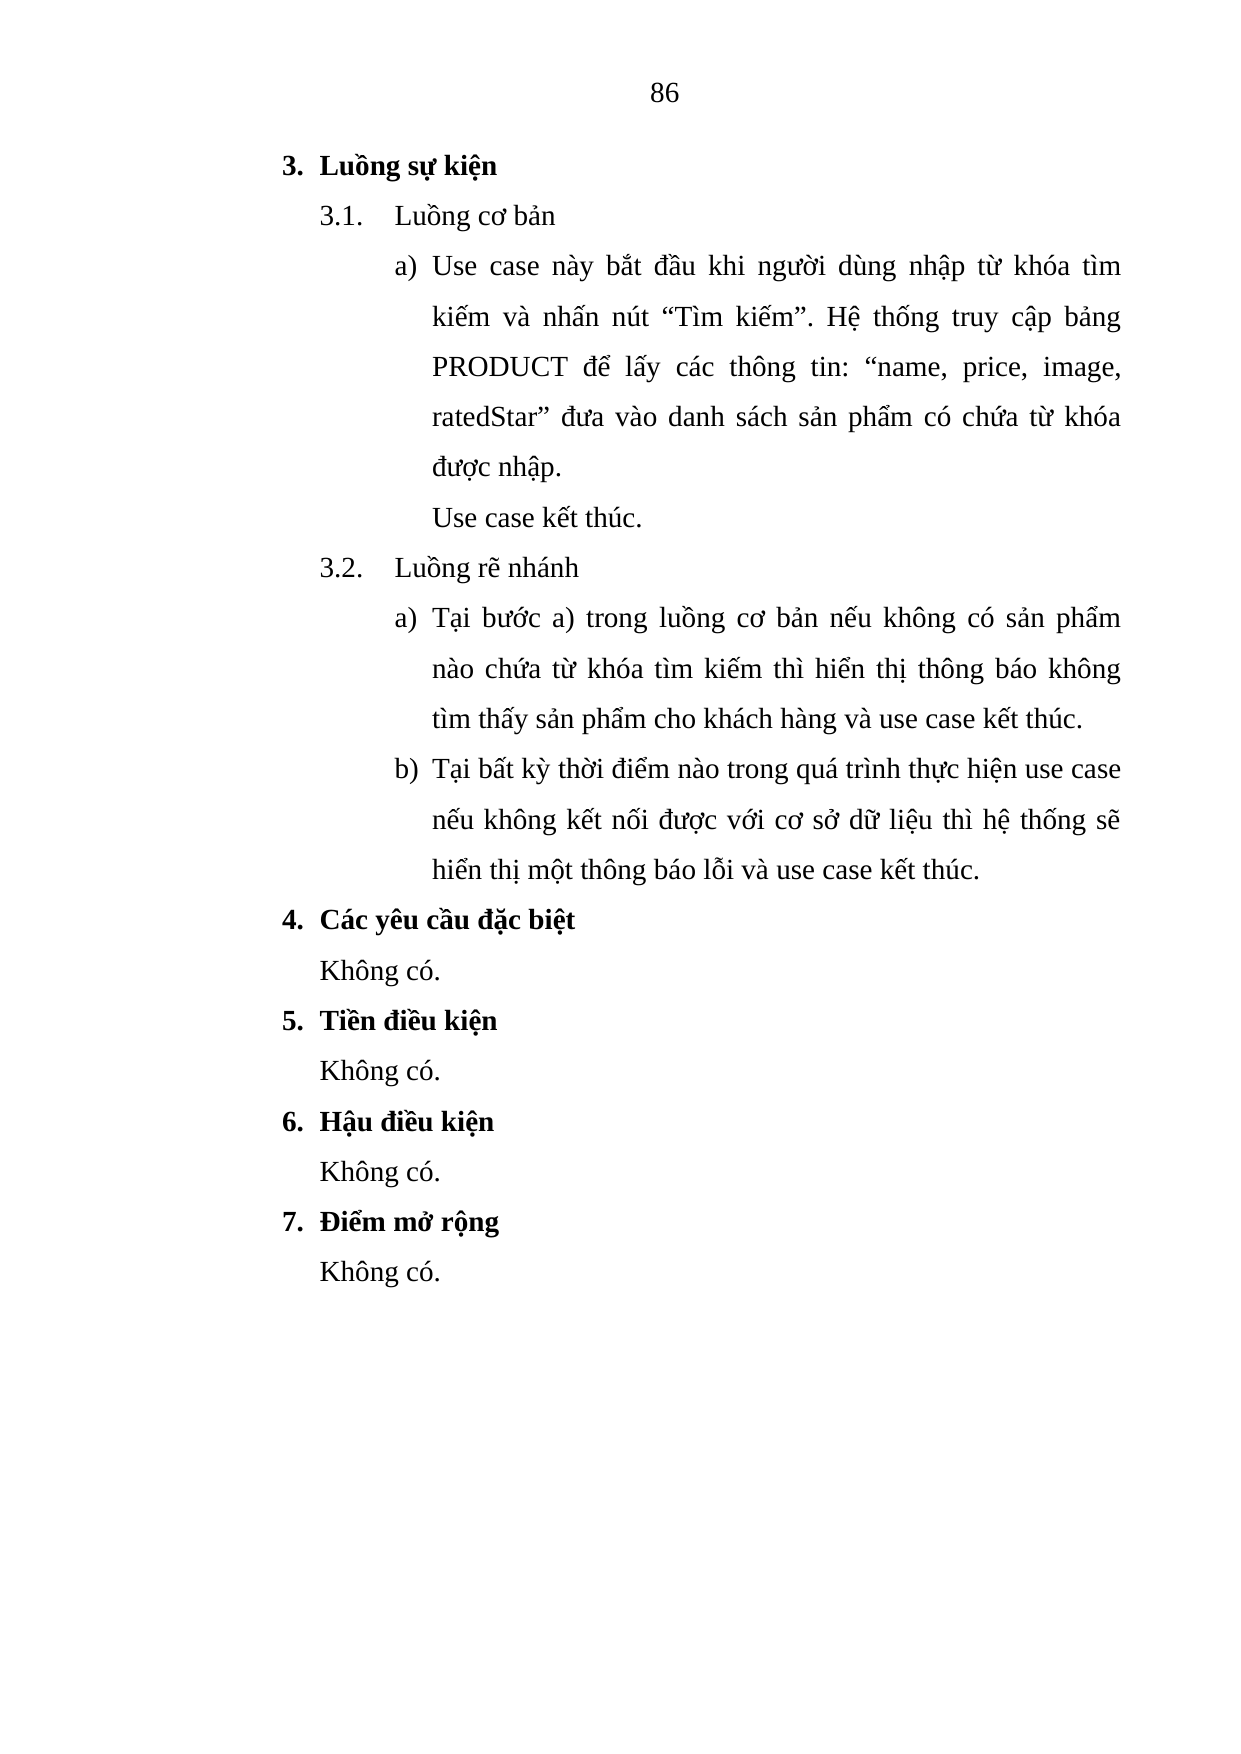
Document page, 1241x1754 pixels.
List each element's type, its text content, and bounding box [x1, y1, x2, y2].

list Use case này bắt đầu khi người dùng nhập từ khóa tìm kiếm và nhấn nút “Tìm kiếm”. Hệ thống truy cập bảng PRODUCT để lấy các thông tin: “name, price, image, ratedStar” đưa vào danh sách sản phẩm có chứa từ khóa được nhập. [394, 248, 1122, 483]
list Không có. [319, 1254, 1122, 1288]
list Luồng rẽ nhánh [319, 550, 1122, 584]
list Không có. [319, 1053, 1122, 1087]
list Không có. [319, 953, 1122, 986]
list Tại bước a) trong luồng cơ bản nếu không có sản phẩm nào chứa từ khóa tìm kiếm thì hiển thị thông báo không tìm thấy sản phẩm cho khách hàng và use case kết thúc. [394, 601, 1122, 735]
list Tiền điều kiện [282, 1003, 1122, 1037]
list Các yêu cầu đặc biệt [282, 902, 1122, 936]
list Không có. [319, 1154, 1122, 1187]
list Luồng sự kiện [282, 148, 1122, 181]
list Hậu điều kiện [282, 1104, 1122, 1137]
list Use case kết thúc. [432, 500, 1122, 533]
list Điểm mở rộng [282, 1204, 1122, 1238]
list Luồng cơ bản [319, 198, 1122, 232]
list Tại bất kỳ thời điểm nào trong quá trình thực hiện use case nếu không kết nối được với cơ sở dữ liệu thì hệ thống sẽ hiển thị một thông báo lỗi và use case kết thúc. [394, 751, 1122, 886]
